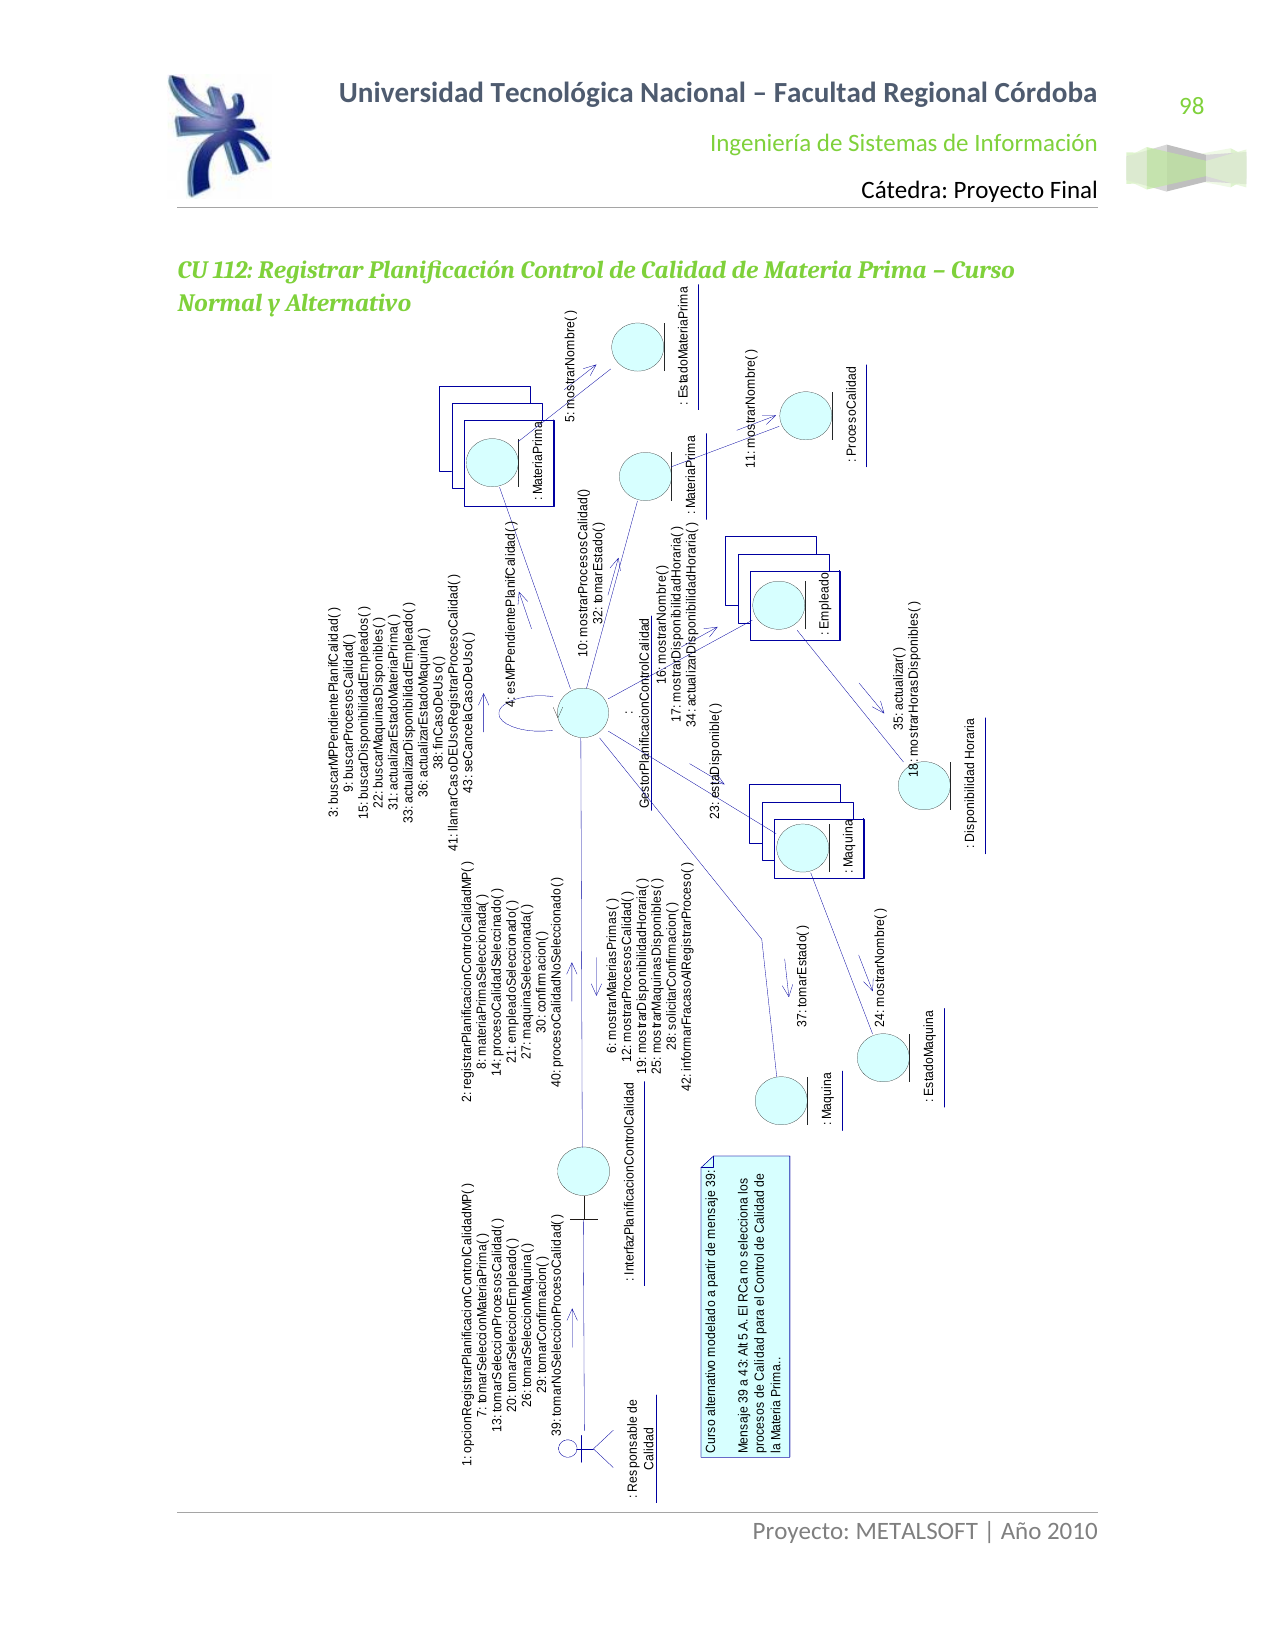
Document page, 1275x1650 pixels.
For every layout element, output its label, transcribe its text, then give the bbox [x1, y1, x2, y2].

text CU 112: Registrar Planificación Control de Calidad de Materia Prima – Curso Normal y Alternativo [177, 256, 1098, 318]
picture [167, 74, 272, 199]
